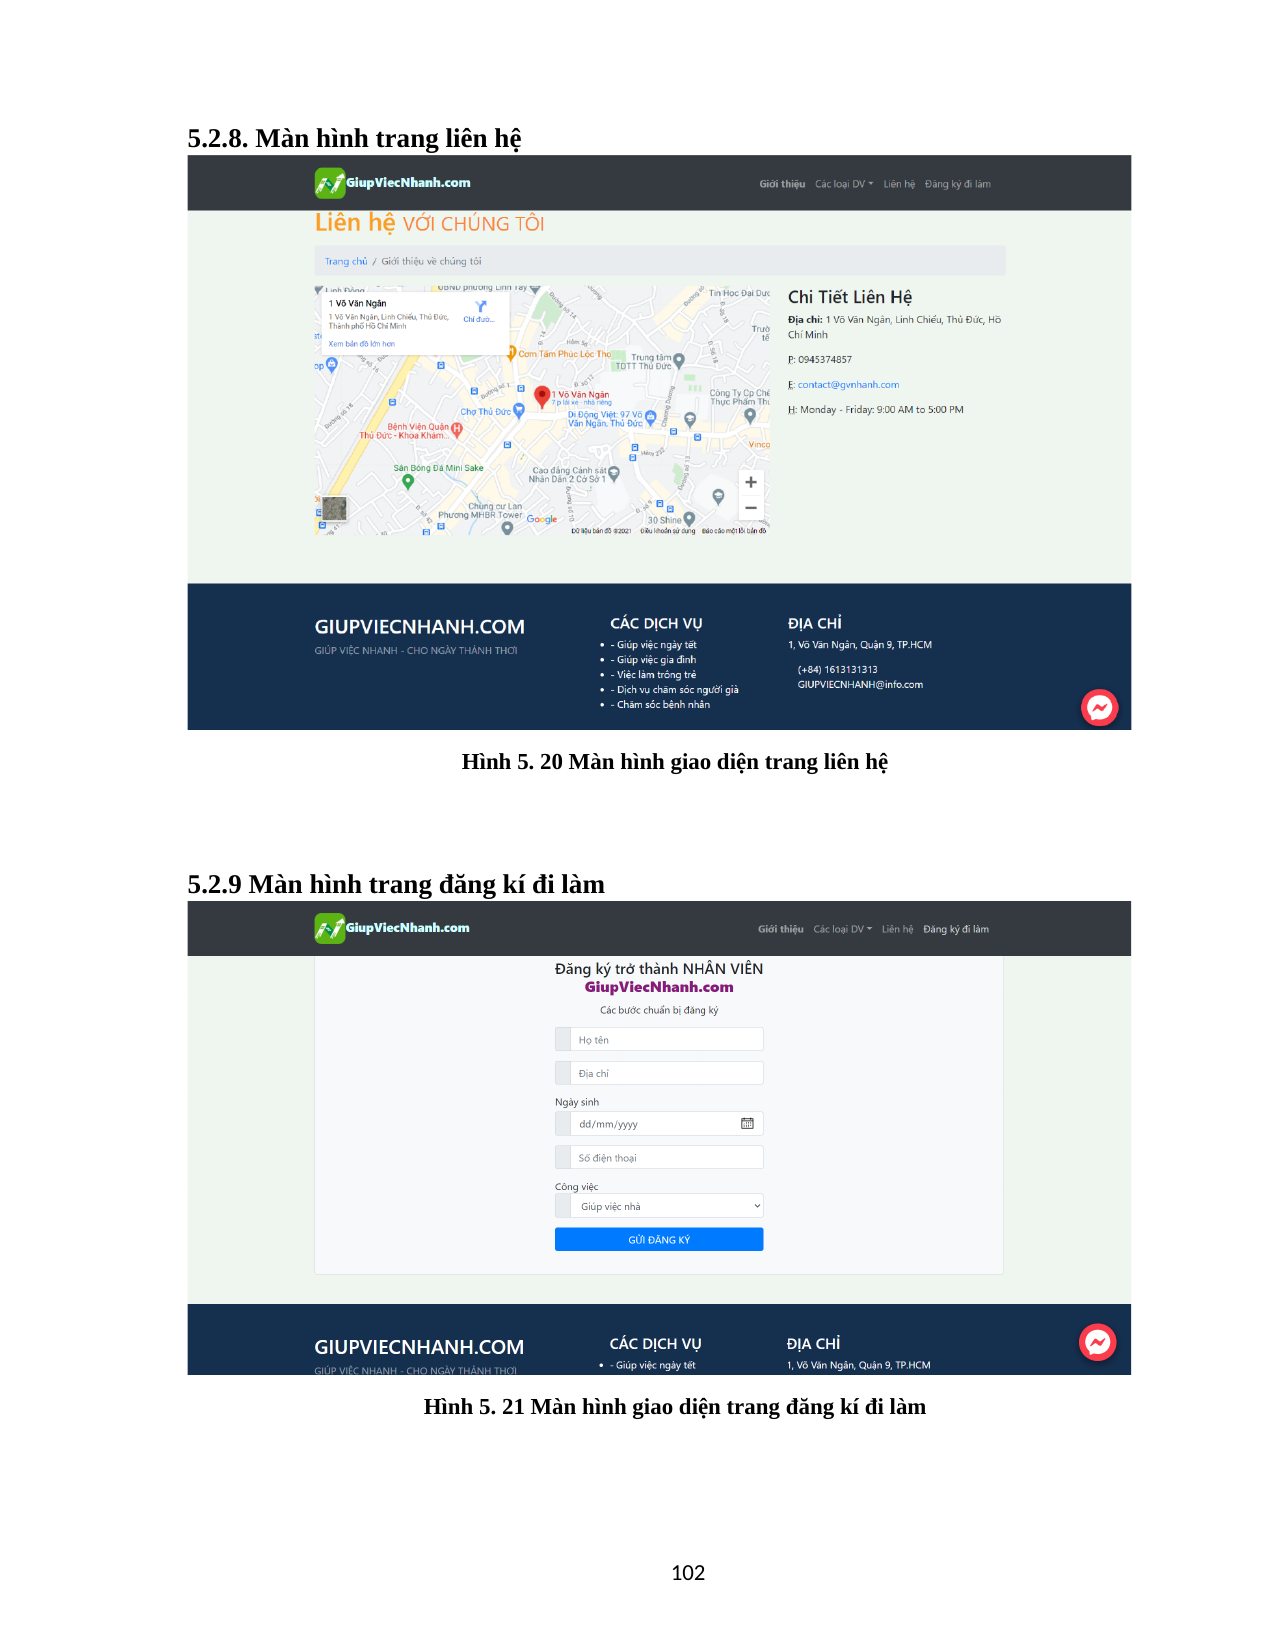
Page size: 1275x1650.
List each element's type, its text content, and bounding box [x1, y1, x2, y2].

text 5.2.8. Màn hình trang liên hệ [187, 122, 1162, 153]
text 5.2.9 Màn hình trang đăng kí đi làm [187, 868, 1162, 899]
picture [187, 901, 1132, 1375]
picture [187, 155, 1132, 730]
text Hình 5. 20 Màn hình giao diện trang liên hệ [187, 748, 1162, 774]
text Hình 5. 21 Màn hình giao diện trang đăng kí đi làm [187, 1393, 1162, 1419]
